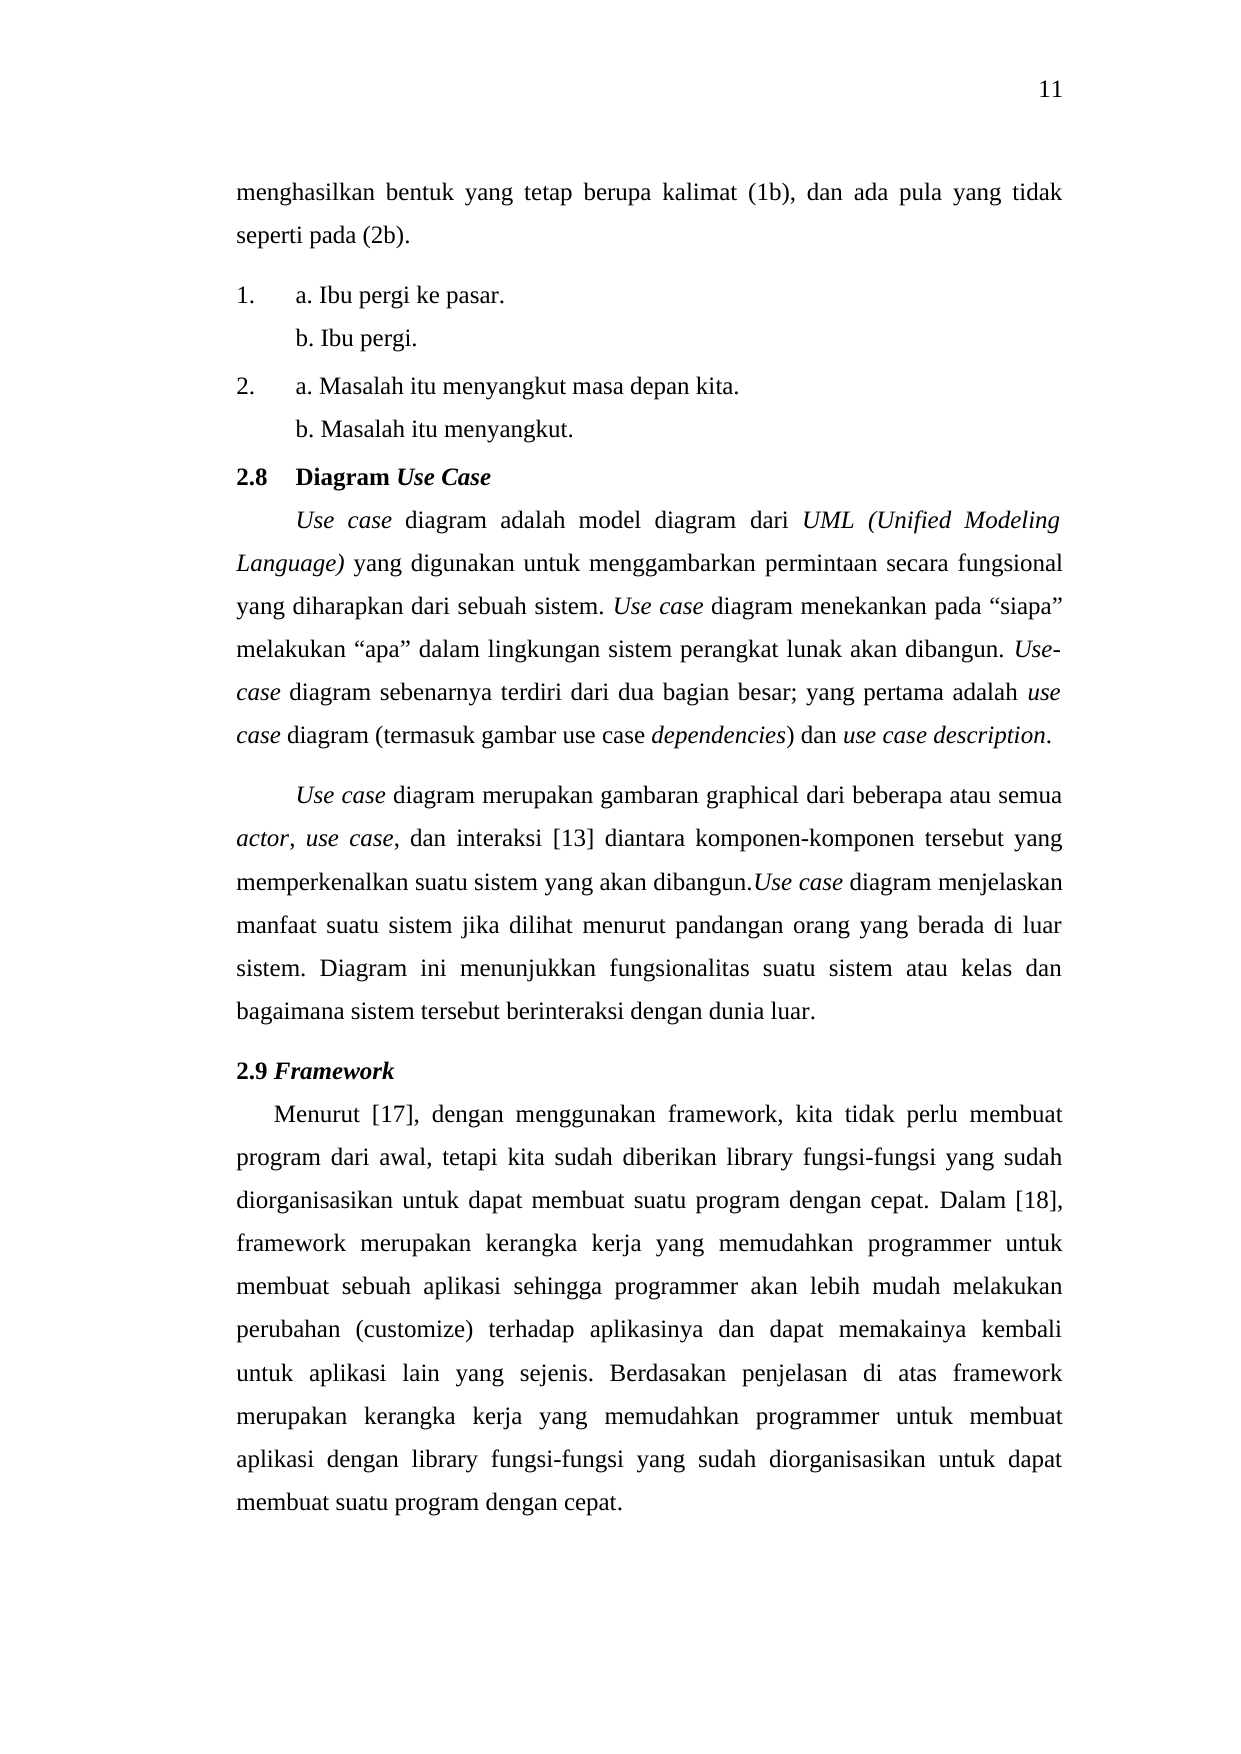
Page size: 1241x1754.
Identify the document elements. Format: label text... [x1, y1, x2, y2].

text b. Masalah itu menyangkut. [295, 414, 1063, 443]
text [236, 177, 1063, 249]
text b. Ibu pergi. [295, 323, 1063, 352]
text Framework [236, 1056, 1063, 1084]
text Menurut [17], dengan menggunakan framework, kita tidak perlu membuat program dari awal, tetapi kita sudah diberikan library fungsi-fungsi yang sudah diorganisasikan untuk dapat membuat suatu program dengan cepat. Dalam [18], framework merupakan kerangka kerja yang memudahkan programmer untuk membuat sebuah aplikasi sehingga programmer akan lebih mudah melakukan perubahan (customize) terhadap aplikasinya dan dapat memakainya kembali untuk aplikasi lain yang sejenis. Berdasakan penjelasan di atas framework merupakan kerangka kerja yang memudahkan programmer untuk membuat aplikasi dengan library fungsi-fungsi yang sudah diorganisasikan untuk dapat membuat suatu program dengan cepat. [236, 1099, 1063, 1516]
list a. Ibu pergi ke pasar. [236, 280, 1063, 309]
text Use case diagram merupakan gambaran graphical dari beberapa atau semua actor, use case, dan interaksi [13] diantara komponen-komponen tersebut yang memperkenalkan suatu sistem yang akan dibangun.Use case diagram menjelaskan manfaat suatu sistem jika dilihat menurut pandangan orang yang berada di luar sistem. Diagram ini menunjukkan fungsionalitas suatu sistem atau kelas dan bagaimana sistem tersebut berinteraksi dengan dunia luar. [236, 780, 1063, 1025]
list a. Masalah itu menyangkut masa depan kita. [236, 371, 1063, 400]
text Use case diagram adalah model diagram dari UML (Unified Modeling Language) yang digunakan untuk menggambarkan permintaan secara fungsional yang diharapkan dari sebuah sistem. Use case diagram menekankan pada “siapa” melakukan “apa” dalam lingkungan sistem perangkat lunak akan dibangun. Use-case diagram sebenarnya terdiri dari dua bagian besar; yang pertama adalah use case diagram (termasuk gambar use case dependencies) dan use case description. [236, 505, 1063, 749]
text Diagram Use Case [236, 462, 1063, 491]
